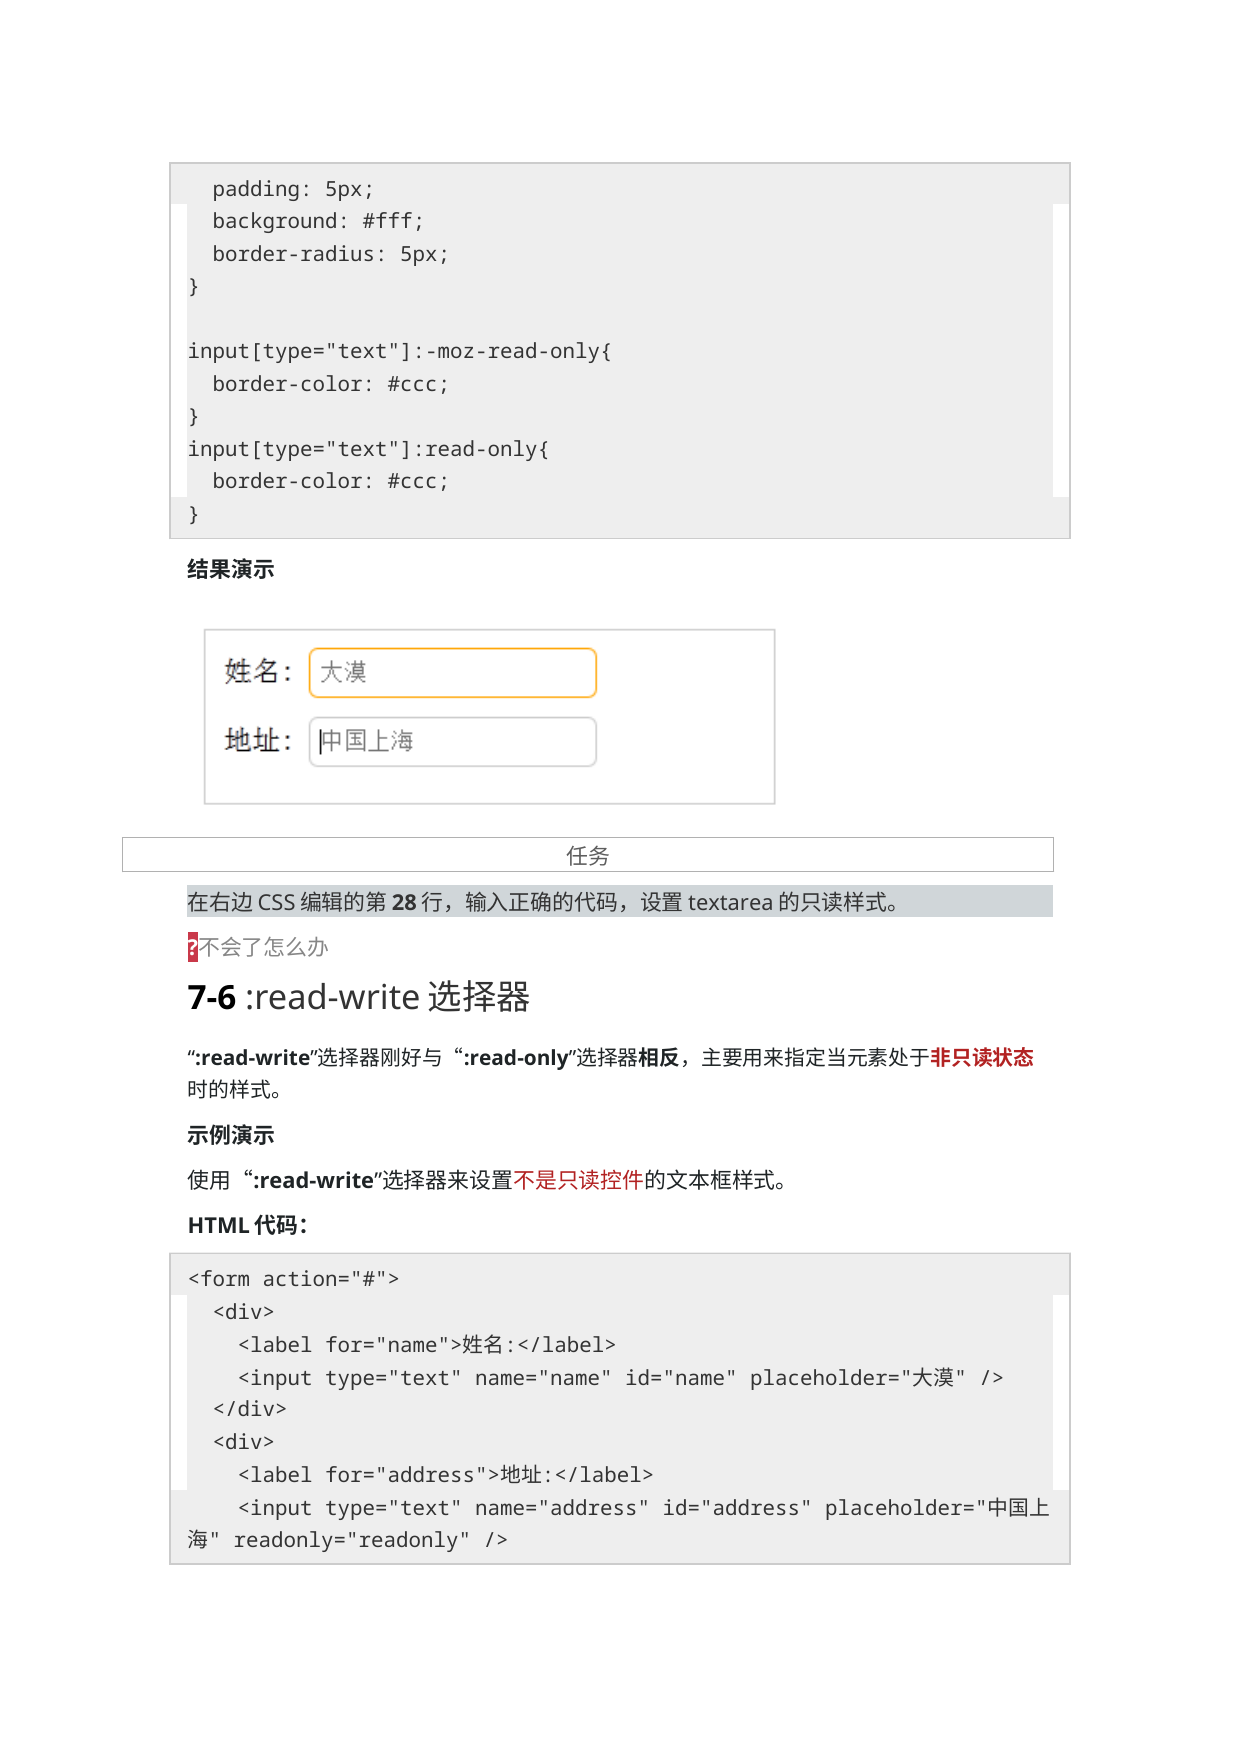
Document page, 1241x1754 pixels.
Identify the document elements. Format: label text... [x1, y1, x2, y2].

text 示例演示 [187, 1117, 1053, 1150]
text border-radius: 5px; [187, 237, 1053, 269]
text padding: 5px; [171, 164, 1069, 204]
text <label for="address">地址:</label> [187, 1457, 1053, 1480]
text <label for="name">姓名:</label> [187, 1327, 1053, 1360]
text “:read-write”选择器刚好与“:read-only”选择器相反，主要用来指定当元素处于非只读状态时的样式。 [187, 1040, 1053, 1105]
text border-color: #ccc; [187, 464, 1053, 487]
text <form action="#"> [171, 1254, 1069, 1295]
text border-color: #ccc; [187, 367, 1053, 399]
text } [171, 487, 1069, 538]
text 在右边CSS编辑的第28行，输入正确的代码，设置textarea的只读样式。 [187, 885, 1053, 917]
text 使用“:read-write”选择器来设置不是只读控件的文本框样式。 [187, 1162, 1053, 1195]
text ?不会了怎么办 [187, 930, 1053, 962]
text background: #fff; [187, 204, 1053, 237]
picture [187, 601, 793, 819]
text } [187, 399, 1053, 432]
text <div> [187, 1425, 1053, 1457]
text HTML代码： [187, 1207, 1053, 1240]
subtitle 7-6 :read-write选择器 [187, 962, 1053, 1027]
text 结果演示 [187, 552, 1053, 584]
text </div> [187, 1392, 1053, 1425]
subtitle 任务 [123, 838, 1053, 871]
text <input type="text" name="address" id="address" placeholder="中国上海" readonly="readonly" /> [171, 1480, 1069, 1563]
text input[type="text"]:read-only{ [187, 432, 1053, 464]
text input[type="text"]:-moz-read-only{ [187, 334, 1053, 367]
text <div> [187, 1295, 1053, 1327]
text <input type="text" name="name" id="name" placeholder="大漠" /> [187, 1360, 1053, 1392]
text } [187, 269, 1053, 302]
